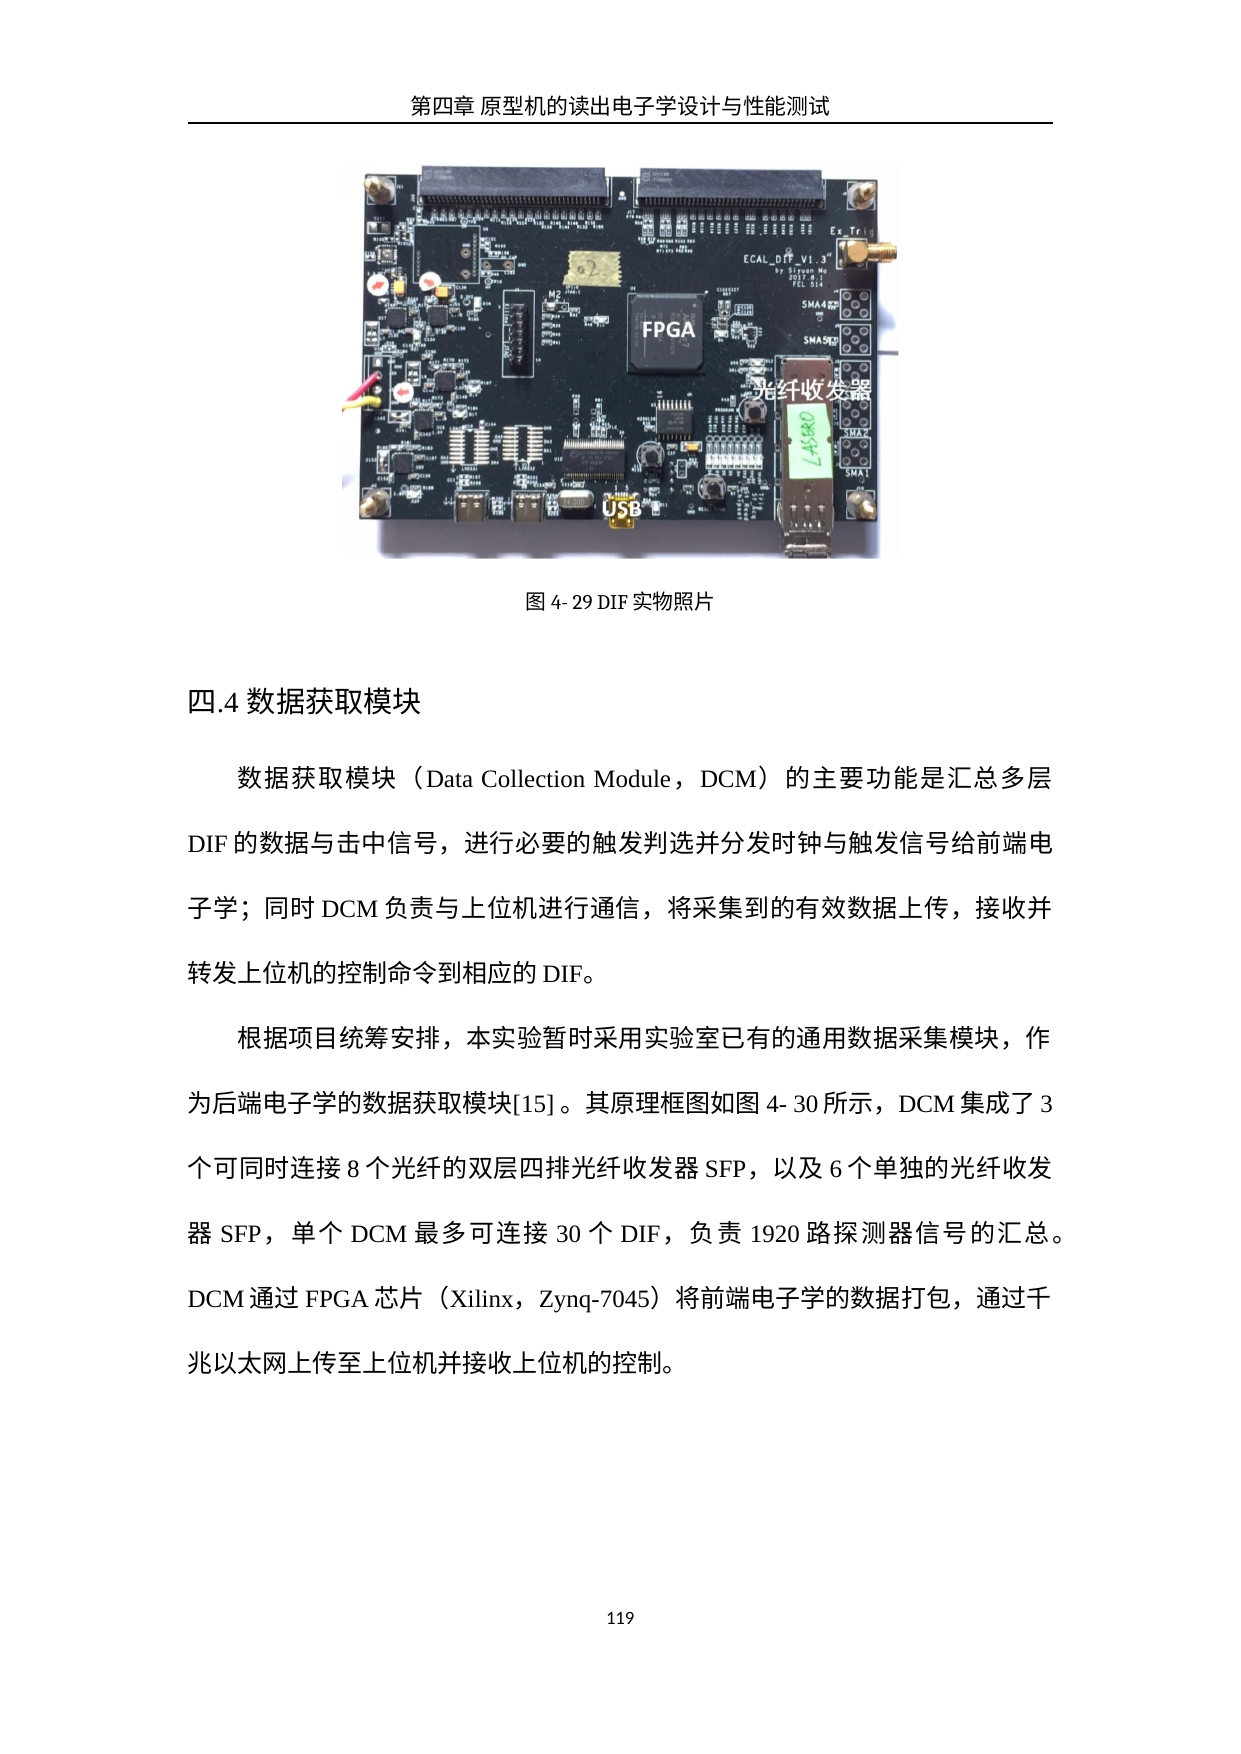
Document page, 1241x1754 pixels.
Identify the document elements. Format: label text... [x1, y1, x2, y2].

text 根据项目统筹安排，本实验暂时采用实验室已有的通用数据采集模块，作为后端电子学的数据获取模块[15] 。其原理框图如图 4- 30所示，DCM集成了3个可同时连接8个光纤的双层四排光纤收发器SFP，以及6个单独的光纤收发器SFP，单个DCM最多可连接30个DIF，负责1920路探测器信号的汇总。DCM通过FPGA芯片（Xilinx，Zynq-7045）将前端电子学的数据打包，通过千兆以太网上传至上位机并接收上位机的控制。 [187, 1004, 1053, 1394]
picture [341, 162, 899, 559]
subtitle 数据获取模块 [187, 667, 1053, 732]
text 数据获取模块（Data Collection Module，DCM）的主要功能是汇总多层DIF的数据与击中信号，进行必要的触发判选并分发时钟与触发信号给前端电子学；同时DCM负责与上位机进行通信，将采集到的有效数据上传，接收并转发上位机的控制命令到相应的DIF。 [187, 744, 1053, 1004]
text 图 4- 29 DIF实物照片 [187, 584, 1053, 617]
